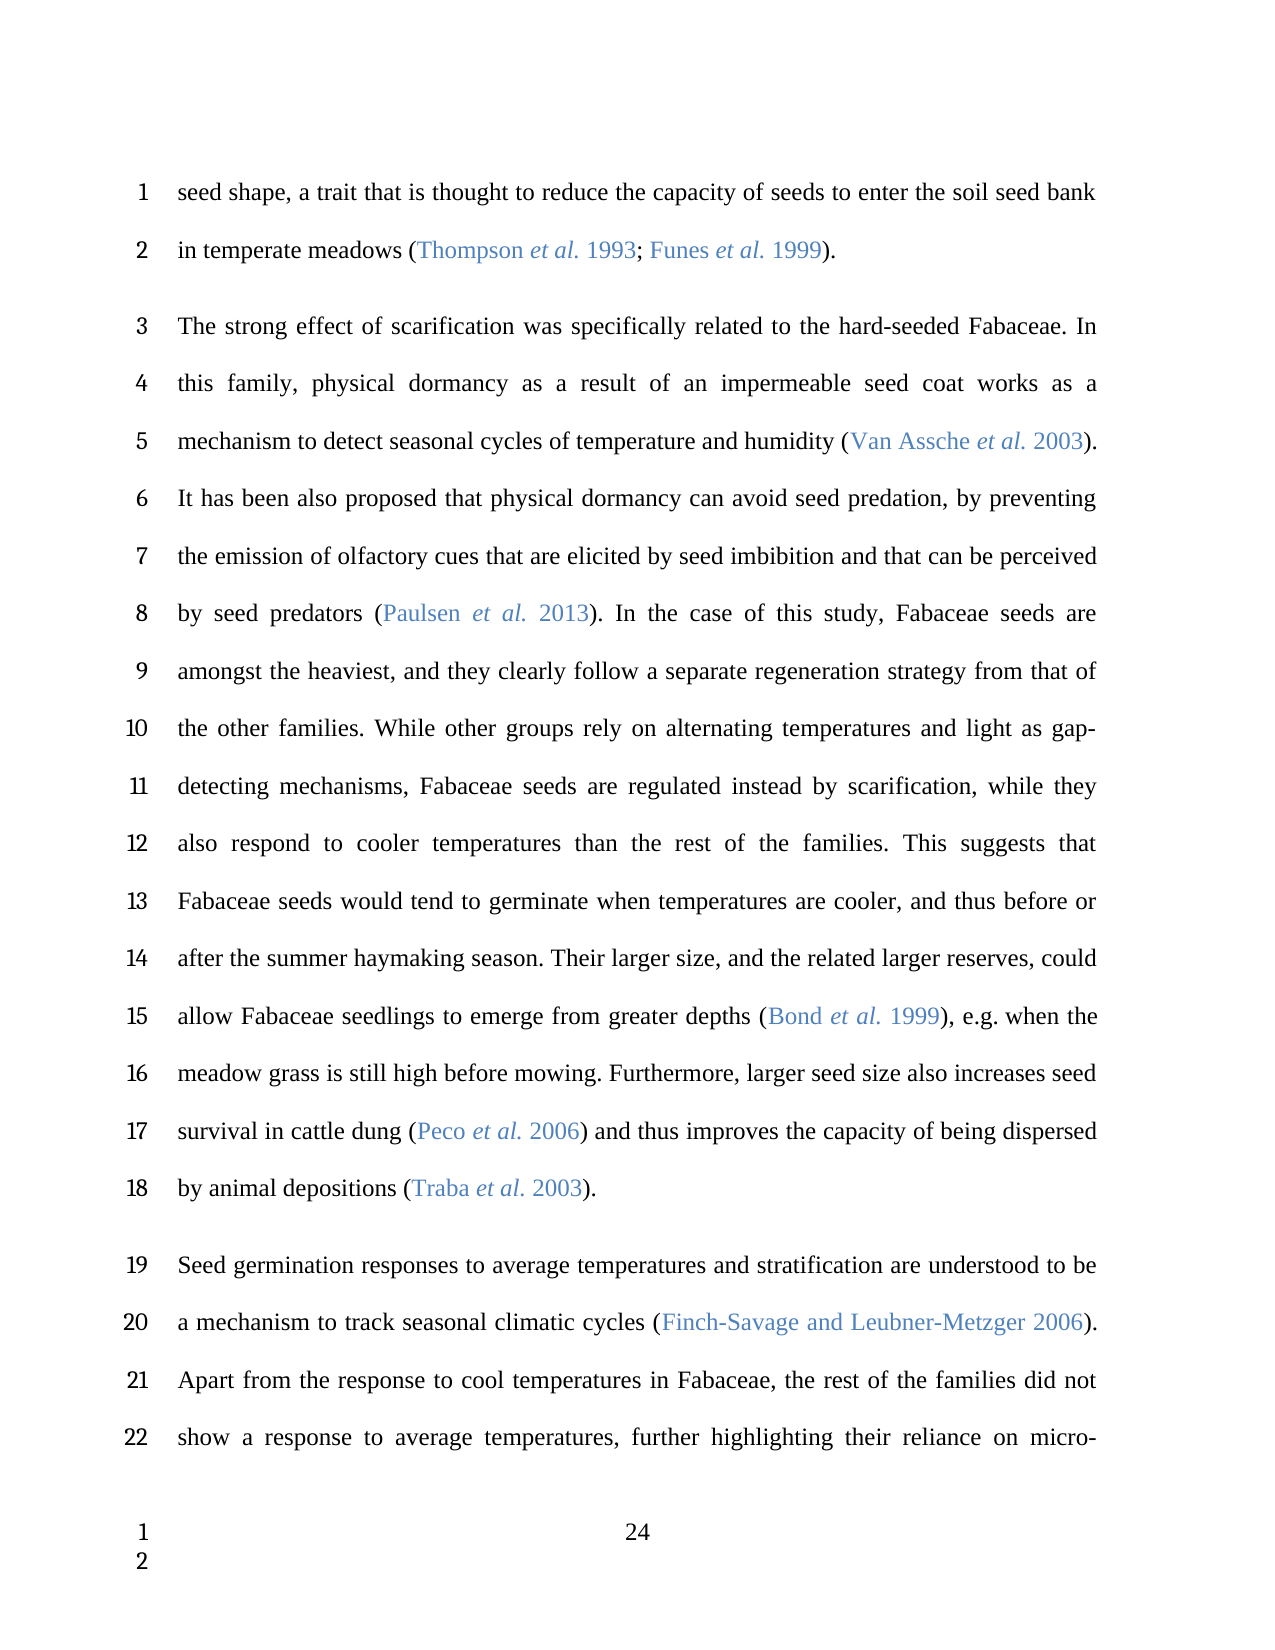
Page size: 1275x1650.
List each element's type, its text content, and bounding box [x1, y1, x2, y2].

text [177, 1250, 1098, 1451]
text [177, 177, 1098, 263]
text The strong effect of scarification was specifically related to the hard-seeded Fabaceae. In this family, physical dormancy as a result of an impermeable seed coat works as a mechanism to detect seasonal cycles of temperature and humidity (Van Assche et al. 2003). It has been also proposed that physical dormancy can avoid seed predation, by preventing the emission of olfactory cues that are elicited by seed imbibition and that can be perceived by seed predators (Paulsen et al. 2013). In the case of this study, Fabaceae seeds are amongst the heaviest, and they clearly follow a separate regeneration strategy from that of the other families. While other groups rely on alternating temperatures and light as gap-detecting mechanisms, Fabaceae seeds are regulated instead by scarification, while they also respond to cooler temperatures than the rest of the families. This suggests that Fabaceae seeds would tend to germinate when temperatures are cooler, and thus before or after the summer haymaking season. Their larger size, and the related larger reserves, could allow Fabaceae seedlings to emerge from greater depths (Bond et al. 1999), e.g. when the meadow grass is still high before mowing. Furthermore, larger seed size also increases seed survival in cattle dung (Peco et al. 2006) and thus improves the capacity of being dispersed by animal depositions (Traba et al. 2003). [177, 311, 1098, 1202]
